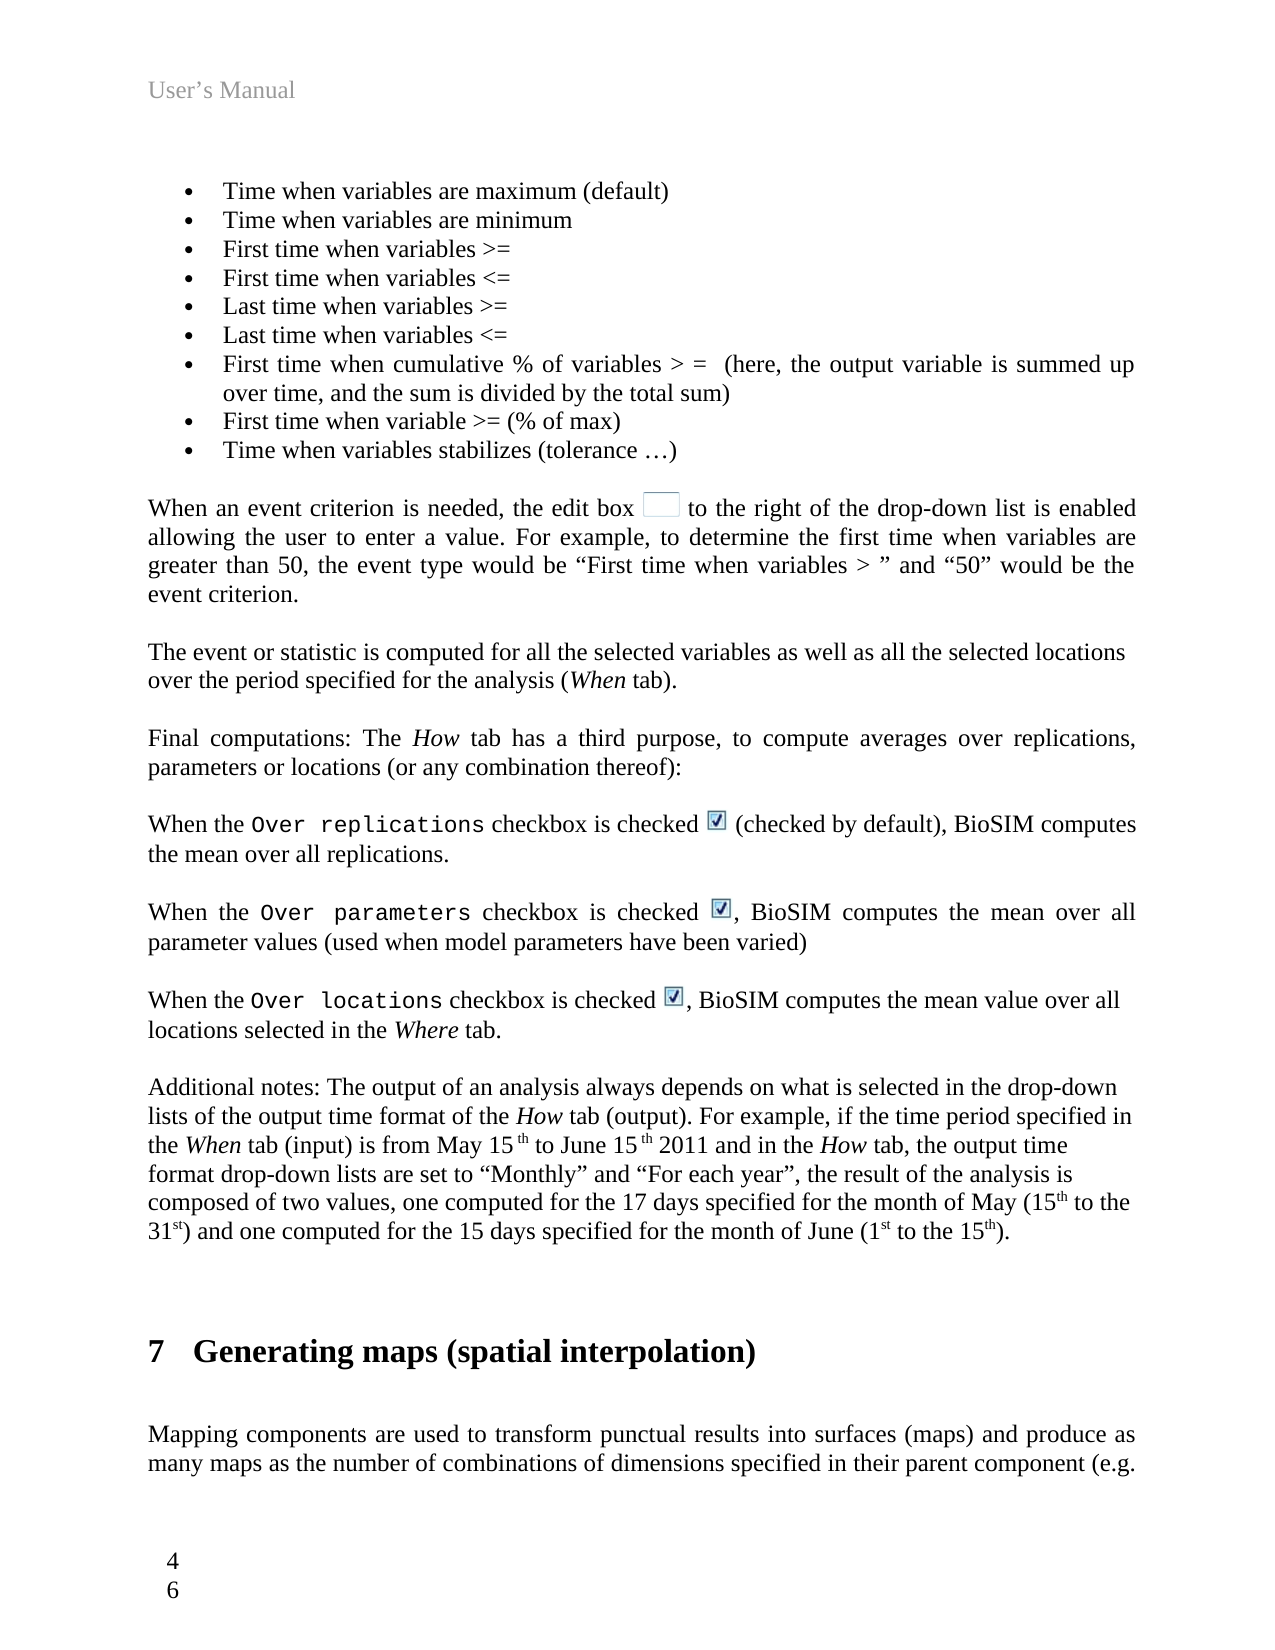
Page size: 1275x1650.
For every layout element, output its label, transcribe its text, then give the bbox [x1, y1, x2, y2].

list First time when variables <= [185, 263, 1137, 291]
text When the Over parameters checkbox is checked , BioSIM computes the mean over all parameter values (used when model parameters have been varied) [148, 897, 1137, 956]
subtitle Generating maps (spatial interpolation) [148, 1331, 1137, 1369]
list Time when variables stabilizes (tolerance …) [185, 435, 1137, 464]
text The event or statistic is computed for all the selected variables as well as all the selected locations over the period specified for the analysis (When tab). [148, 637, 1137, 694]
list Time when variables are maximum (default) [185, 176, 1137, 205]
picture [705, 809, 729, 833]
list Time when variables are minimum [185, 205, 1137, 234]
list First time when variable >= (% of max) [185, 406, 1137, 435]
text Final computations: The How tab has a third purpose, to compute averages over replications, parameters or locations (or any combination thereof): [148, 723, 1137, 780]
picture [709, 896, 734, 921]
list First time when cumulative % of variables > = (here, the output variable is summed up over time, and the sum is divided by the total sum) [185, 349, 1137, 406]
picture [662, 984, 686, 1009]
text When the Over replications checkbox is checked (checked by default), BioSIM computes the mean over all replications. [148, 809, 1137, 868]
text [148, 1419, 1137, 1477]
text Additional notes: The output of an analysis always depends on what is selected in the drop-down lists of the output time format of the How tab (output). For example, if the time period specified in the When tab (input) is from May 15 th to June 15 th 2011 and in the How tab, the output time format drop-down lists are set to “Monthly” and “For each year”, the result of the analysis is composed of two values, one computed for the 17 days specified for the month of May (15th to the 31st) and one computed for the 15 days specified for the month of June (1st to the 15th). [148, 1072, 1137, 1245]
list First time when variables >= [185, 234, 1137, 263]
list Last time when variables <= [185, 320, 1137, 349]
text When the Over locations checkbox is checked , BioSIM computes the mean value over all locations selected in the Where tab. [148, 985, 1137, 1044]
picture [643, 492, 680, 517]
text When an event criterion is needed, the edit box to the right of the drop-down list is enabled allowing the user to enter a value. For example, to determine the first time when variables are greater than 50, the event type would be “First time when variables > ” and “50” would be the event criterion. [148, 493, 1137, 608]
list Last time when variables >= [185, 291, 1137, 320]
